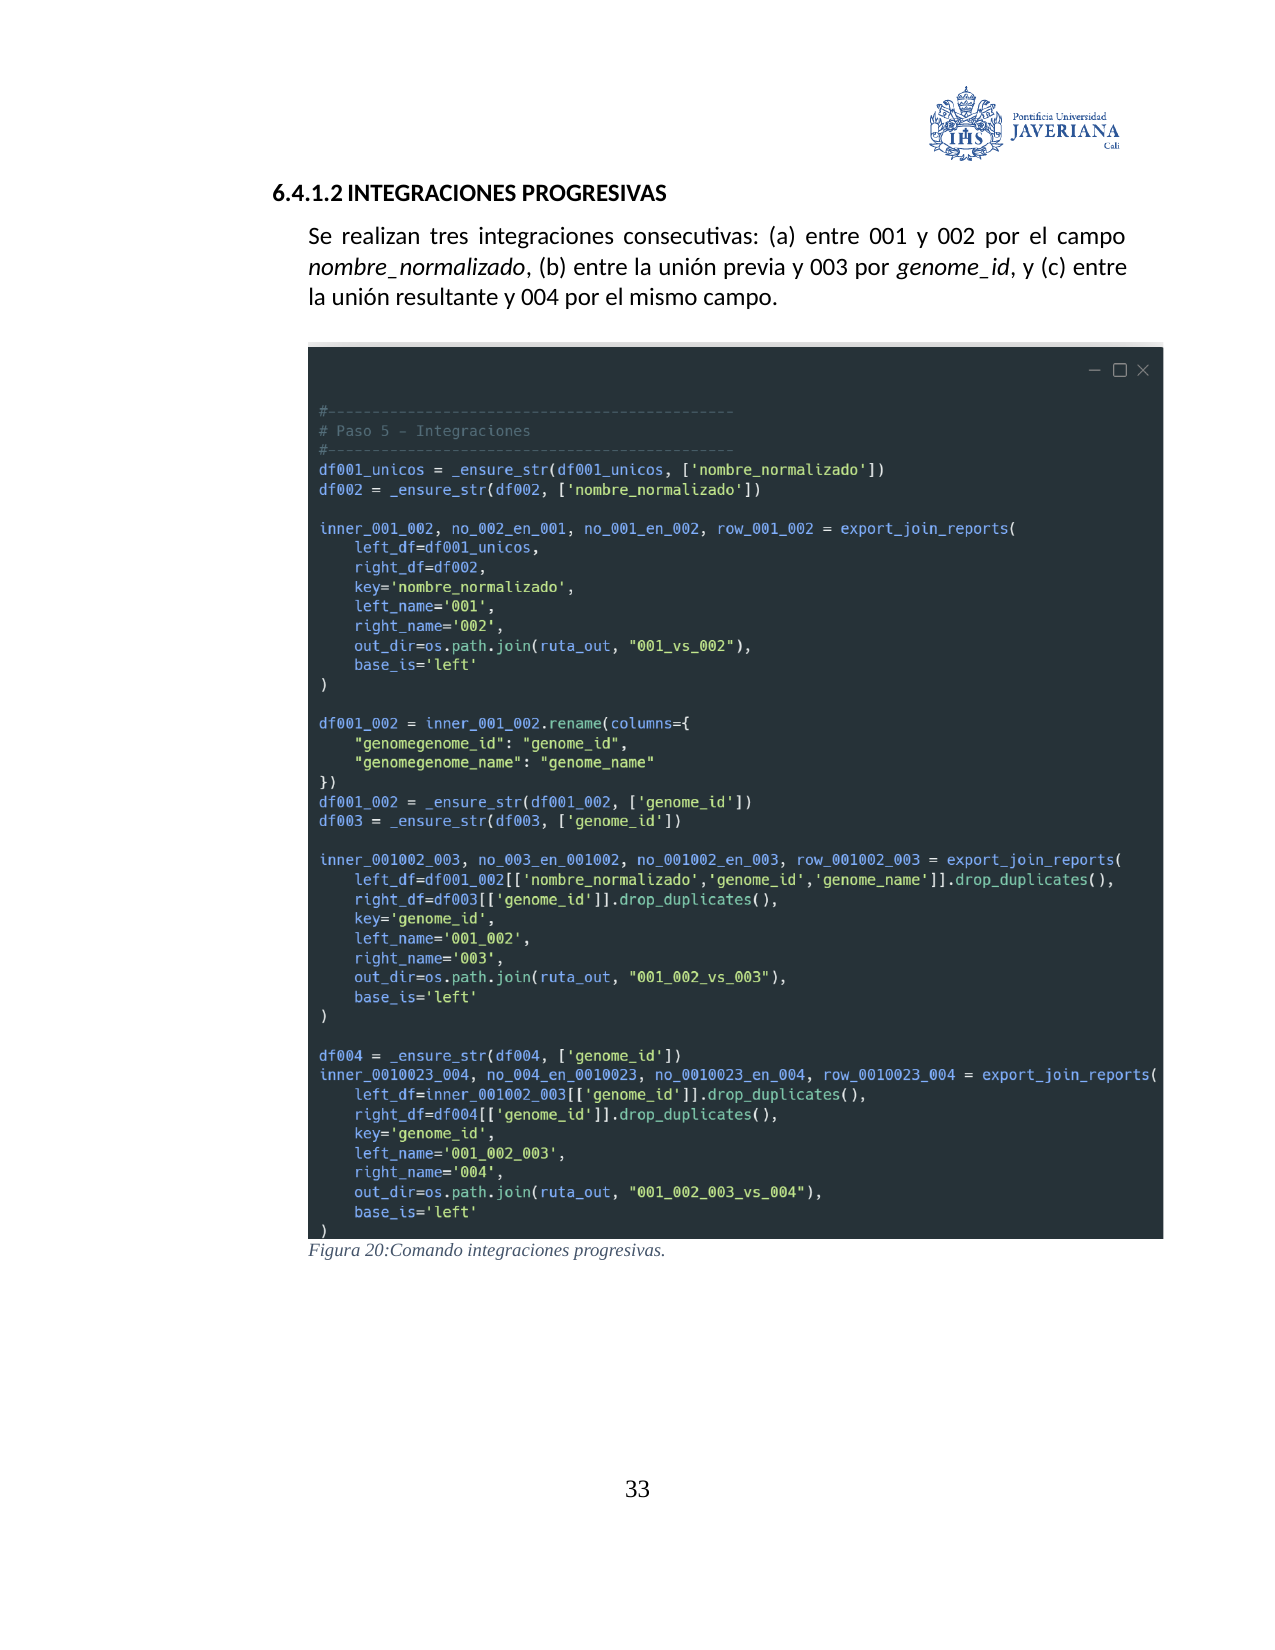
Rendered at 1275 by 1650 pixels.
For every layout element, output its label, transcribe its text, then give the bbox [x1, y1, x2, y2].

picture [308, 342, 1164, 1239]
text Figura 20:Comando integraciones progresivas. [302, 1239, 1127, 1260]
subtitle INTEGRACIONES PROGRESIVAS [272, 177, 1127, 208]
text Se realizan tres integraciones consecutivas: (a) entre 001 y 002 por el campo nombre_normalizado, (b) entre la unión previa y 003 por genome_id, y (c) entre la unión resultante y 004 por el mismo campo. [308, 220, 1127, 312]
picture [920, 75, 1128, 172]
